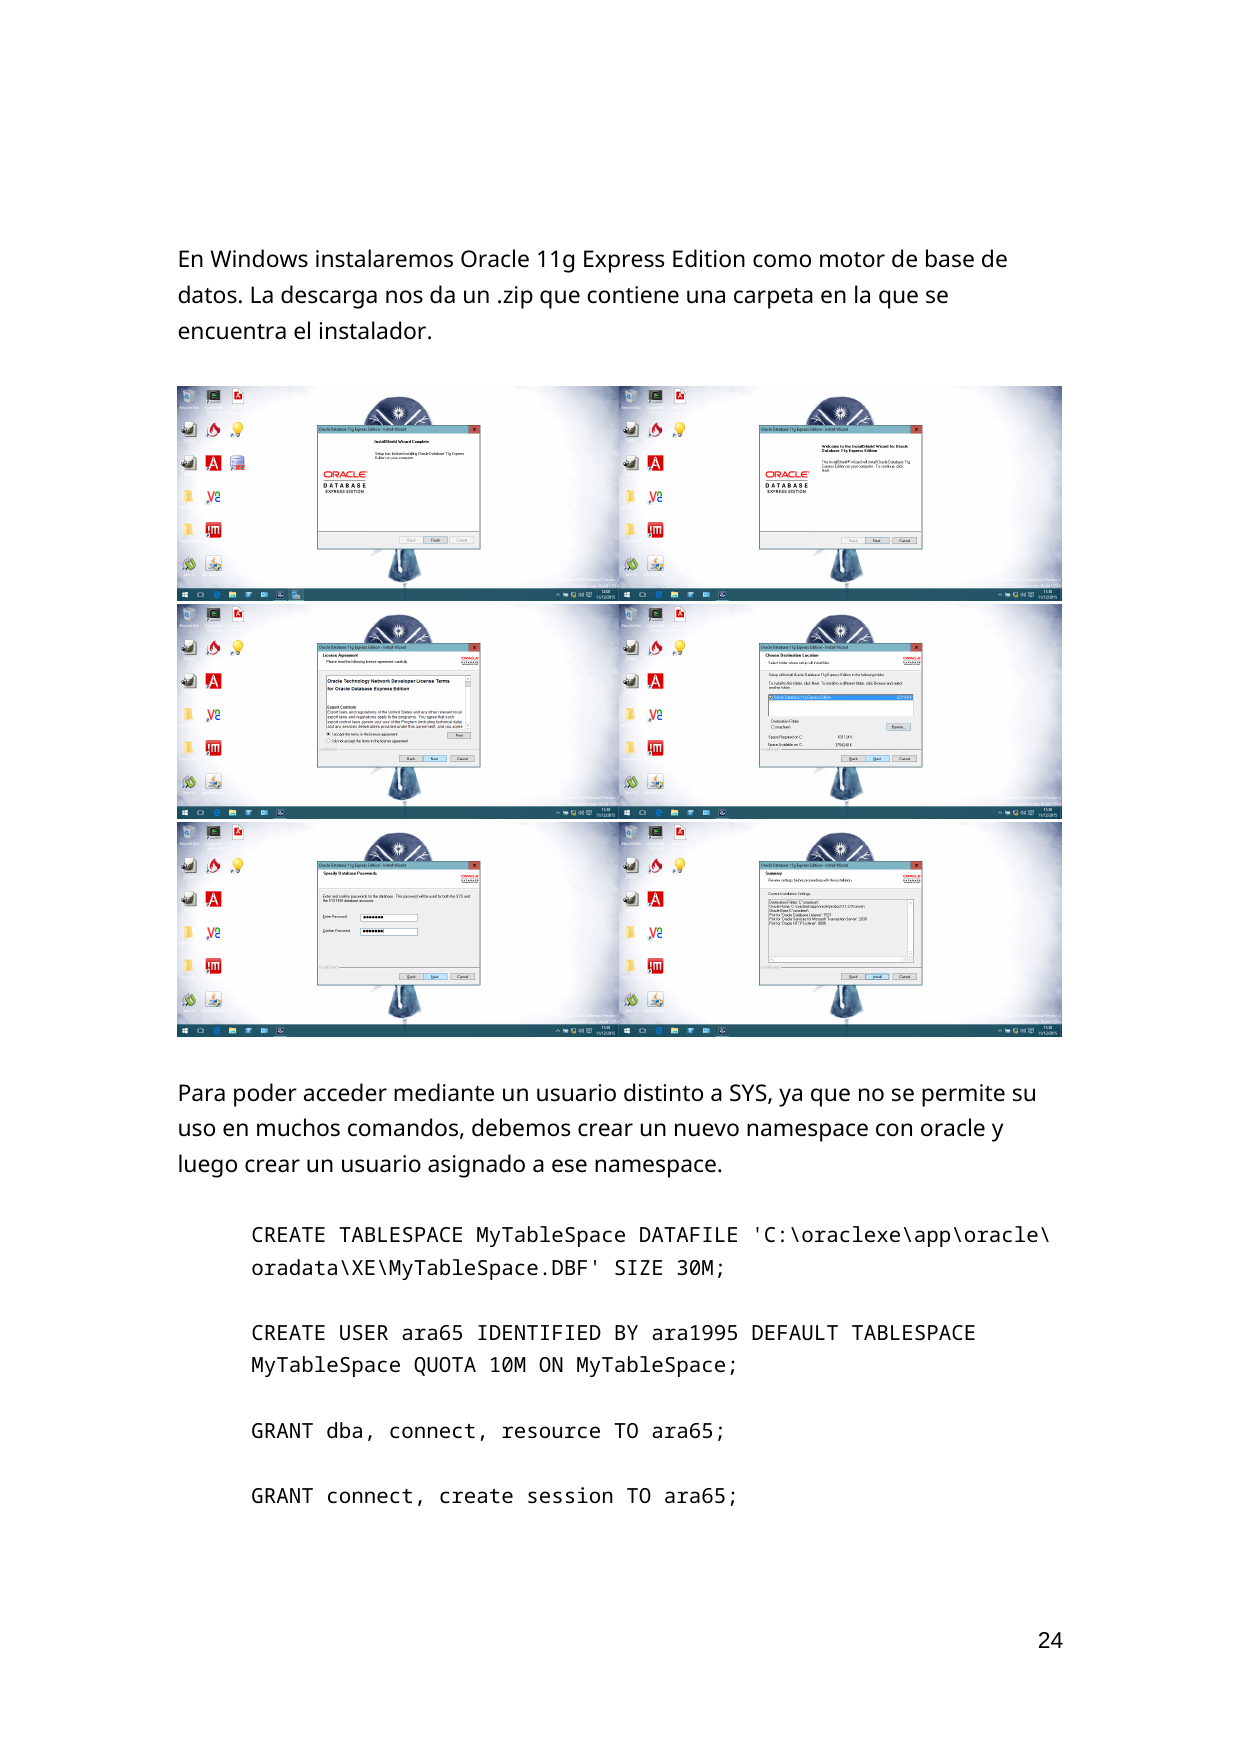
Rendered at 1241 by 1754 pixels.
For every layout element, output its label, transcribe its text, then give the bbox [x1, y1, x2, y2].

text Para poder acceder mediante un usuario distinto a SYS, ya que no se permite su uso en muchos comandos, debemos crear un nuevo namespace con oracle y luego crear un usuario asignado a ese namespace. [177, 1076, 1063, 1179]
picture [177, 822, 1062, 1037]
picture [177, 604, 1062, 819]
picture [177, 386, 1062, 601]
text CREATE TABLESPACE MyTableSpace DATAFILE 'C:\oraclexe\app\oracle\oradata\XE\MyTableSpace.DBF' SIZE 30M; [251, 1220, 1063, 1281]
text CREATE USER ara65 IDENTIFIED BY ara1995 DEFAULT TABLESPACE MyTableSpace QUOTA 10M ON MyTableSpace; [251, 1318, 1063, 1379]
text GRANT connect, create session TO ara65; [251, 1481, 1063, 1509]
text En Windows instalaremos Oracle 11g Express Edition como motor de base de datos. La descarga nos da un .zip que contiene una carpeta en la que se encuentra el instalador. [177, 243, 1063, 346]
text GRANT dba, connect, resource TO ara65; [251, 1416, 1063, 1444]
